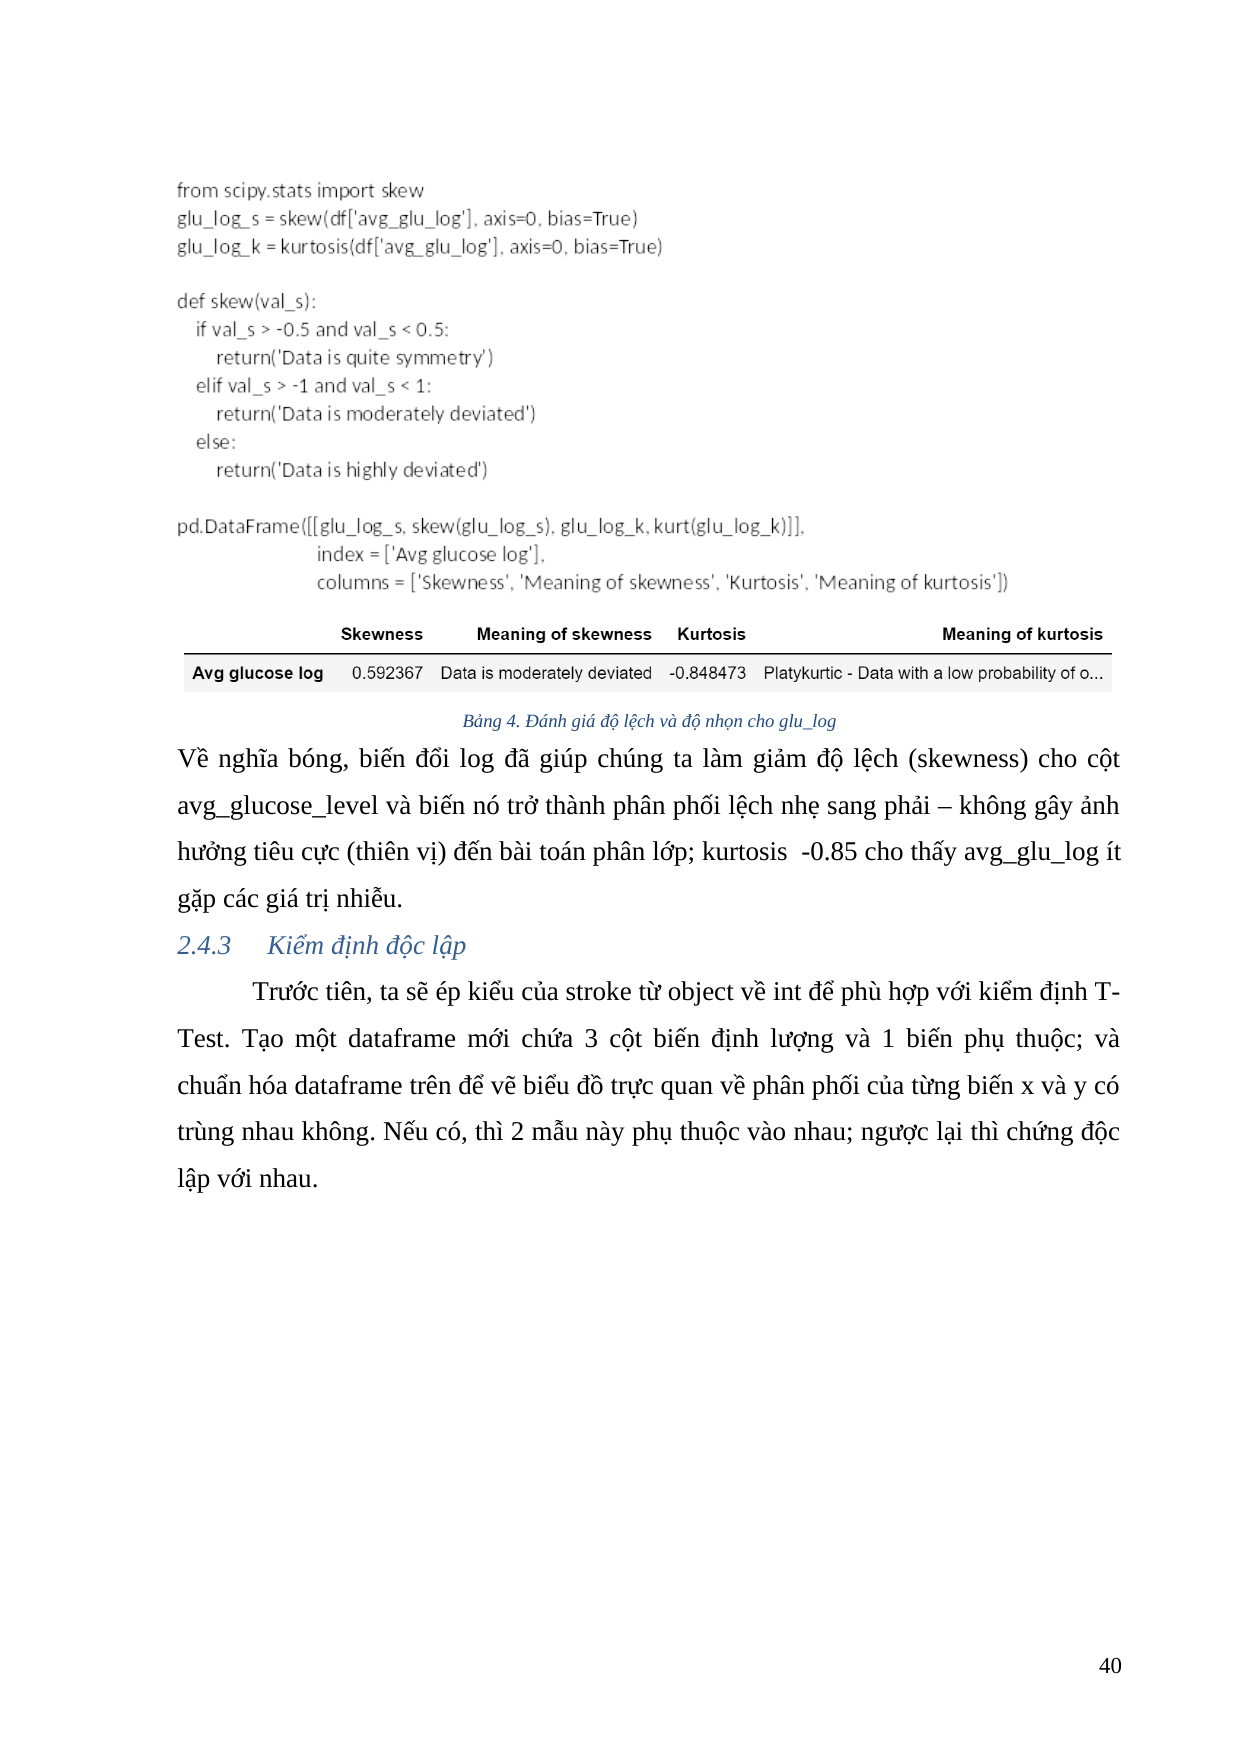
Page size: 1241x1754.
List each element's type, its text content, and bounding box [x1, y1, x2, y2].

text Về nghĩa bóng, biến đổi log đã giúp chúng ta làm giảm độ lệch (skewness) cho cột avg_glucose_level và biến nó trở thành phân phối lệch nhẹ sang phải – không gây ảnh hưởng tiêu cực (thiên vị) đến bài toán phân lớp; kurtosis -0.85 cho thấy avg_glu_log ít gặp các giá trị nhiễu. [177, 742, 1122, 913]
text Bảng 4. Đánh giá độ lệch và độ nhọn cho glu_log [177, 710, 1122, 731]
subtitle Kiểm định độc lập [177, 929, 1122, 960]
text Trước tiên, ta sẽ ép kiểu của stroke từ object về int để phù hợp với kiểm định T-Test. Tạo một dataframe mới chứa 3 cột biến định lượng và 1 biến phụ thuộc; và chuẩn hóa dataframe trên để vẽ biểu đồ trực quan về phân phối của từng biến x và y có trùng nhau không. Nếu có, thì 2 mẫu này phụ thuộc vào nhau; ngược lại thì chứng độc lập với nhau. [177, 975, 1122, 1193]
picture [177, 608, 1123, 697]
